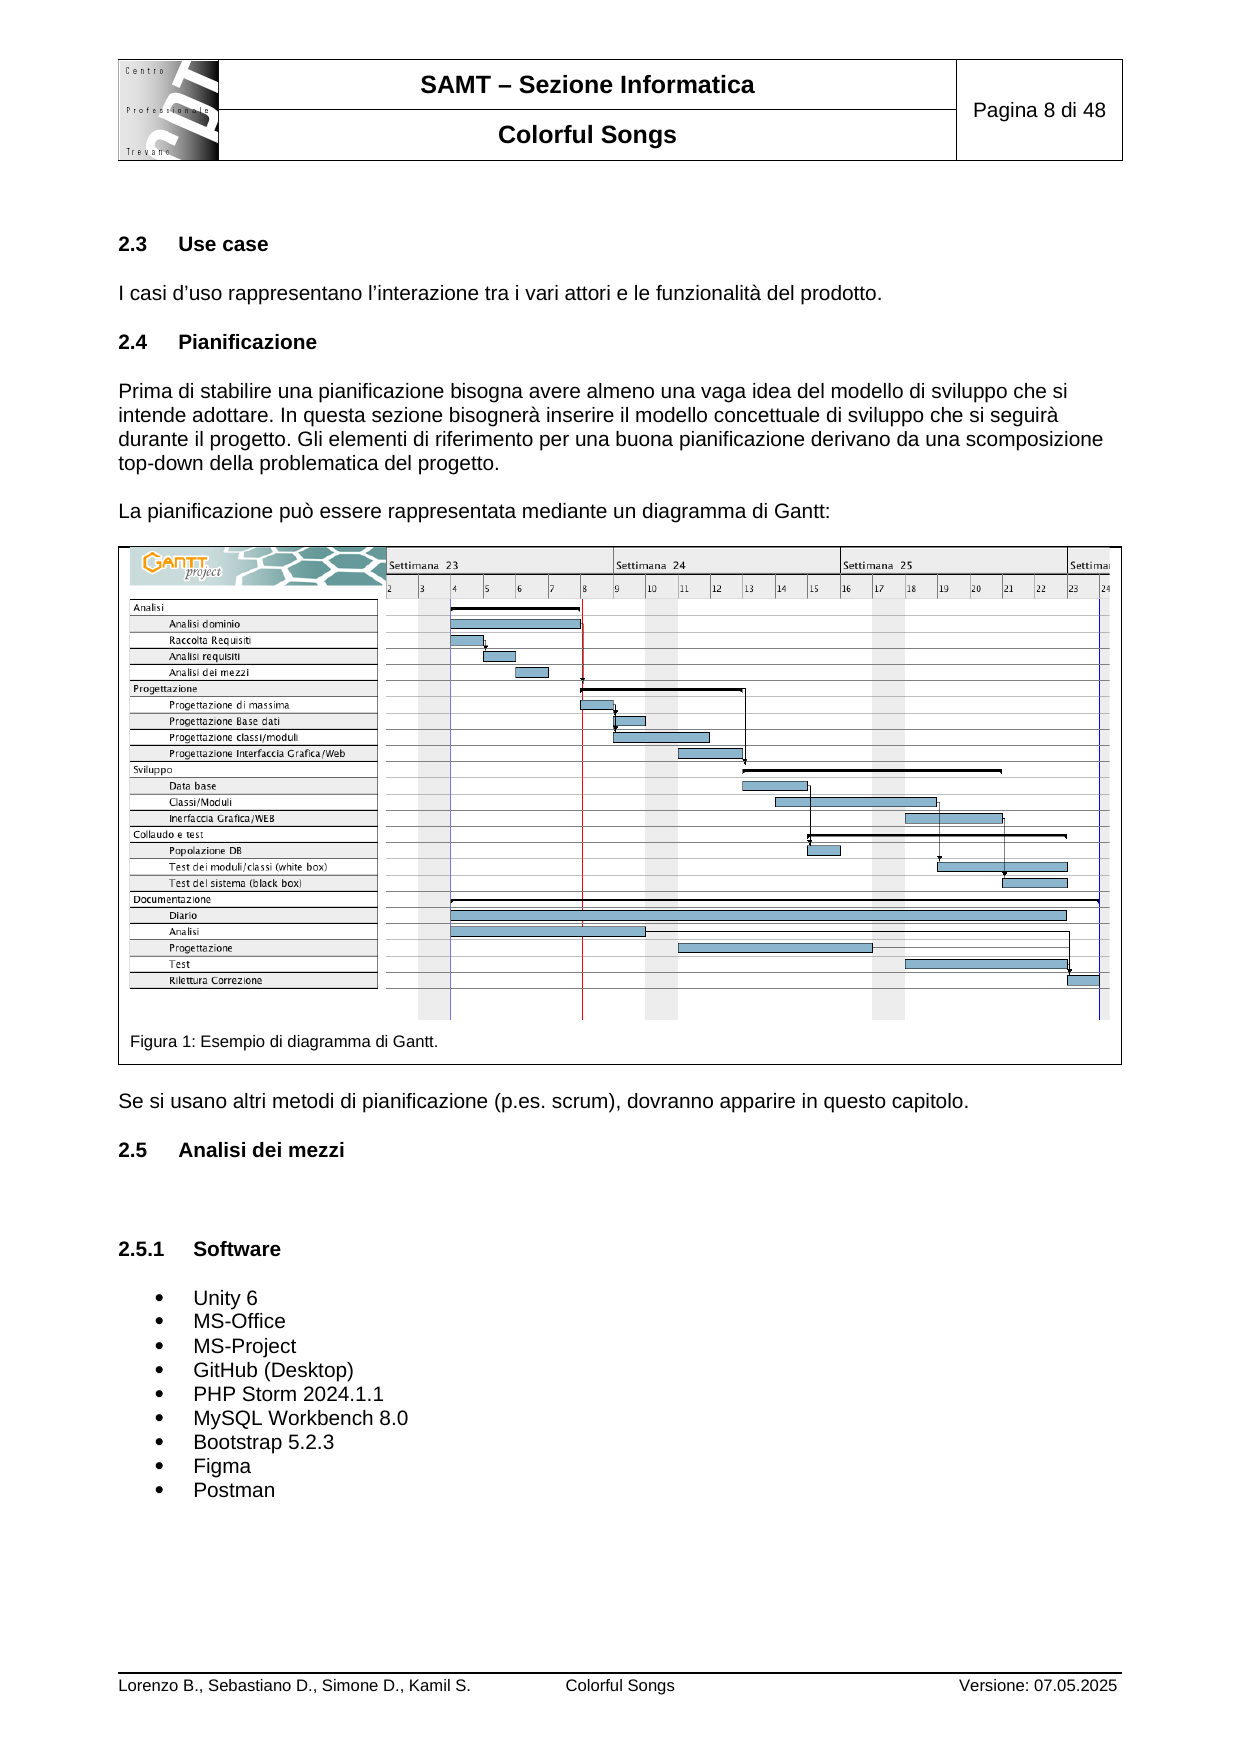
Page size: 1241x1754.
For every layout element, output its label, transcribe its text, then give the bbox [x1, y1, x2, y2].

subtitle Pianificazione [118, 330, 1122, 354]
picture [118, 60, 219, 160]
list PHP Storm 2024.1.1 [156, 1382, 1122, 1406]
subtitle Analisi dei mezzi [118, 1137, 1122, 1161]
list MySQL Workbench 8.0 [156, 1406, 1122, 1430]
list Postman [156, 1478, 1122, 1502]
list Figma [156, 1454, 1122, 1478]
picture [129, 547, 1110, 1020]
list MS-Project [156, 1333, 1122, 1357]
list Bootstrap 5.2.3 [156, 1430, 1122, 1454]
list Unity 6 [156, 1285, 1122, 1309]
text La pianificazione può essere rappresentata mediante un diagramma di Gantt: [118, 498, 1122, 522]
subtitle Use case [118, 232, 1122, 256]
subtitle Software [118, 1236, 1122, 1260]
text Prima di stabilire una pianificazione bisogna avere almeno una vaga idea del modello di sviluppo che si intende adottare. In questa sezione bisognerà inserire il modello concettuale di sviluppo che si seguirà durante il progetto. Gli elementi di riferimento per una buona pianificazione derivano da una scomposizione top-down della problematica del progetto. [118, 379, 1122, 474]
list GitHub (Desktop) [156, 1357, 1122, 1382]
list MS-Office [156, 1309, 1122, 1333]
text I casi d’uso rappresentano l’interazione tra i vari attori e le funzionalità del prodotto. [118, 281, 1122, 305]
text Se si usano altri metodi di pianificazione (p.es. scrum), dovranno apparire in questo capitolo. [118, 1088, 1122, 1112]
